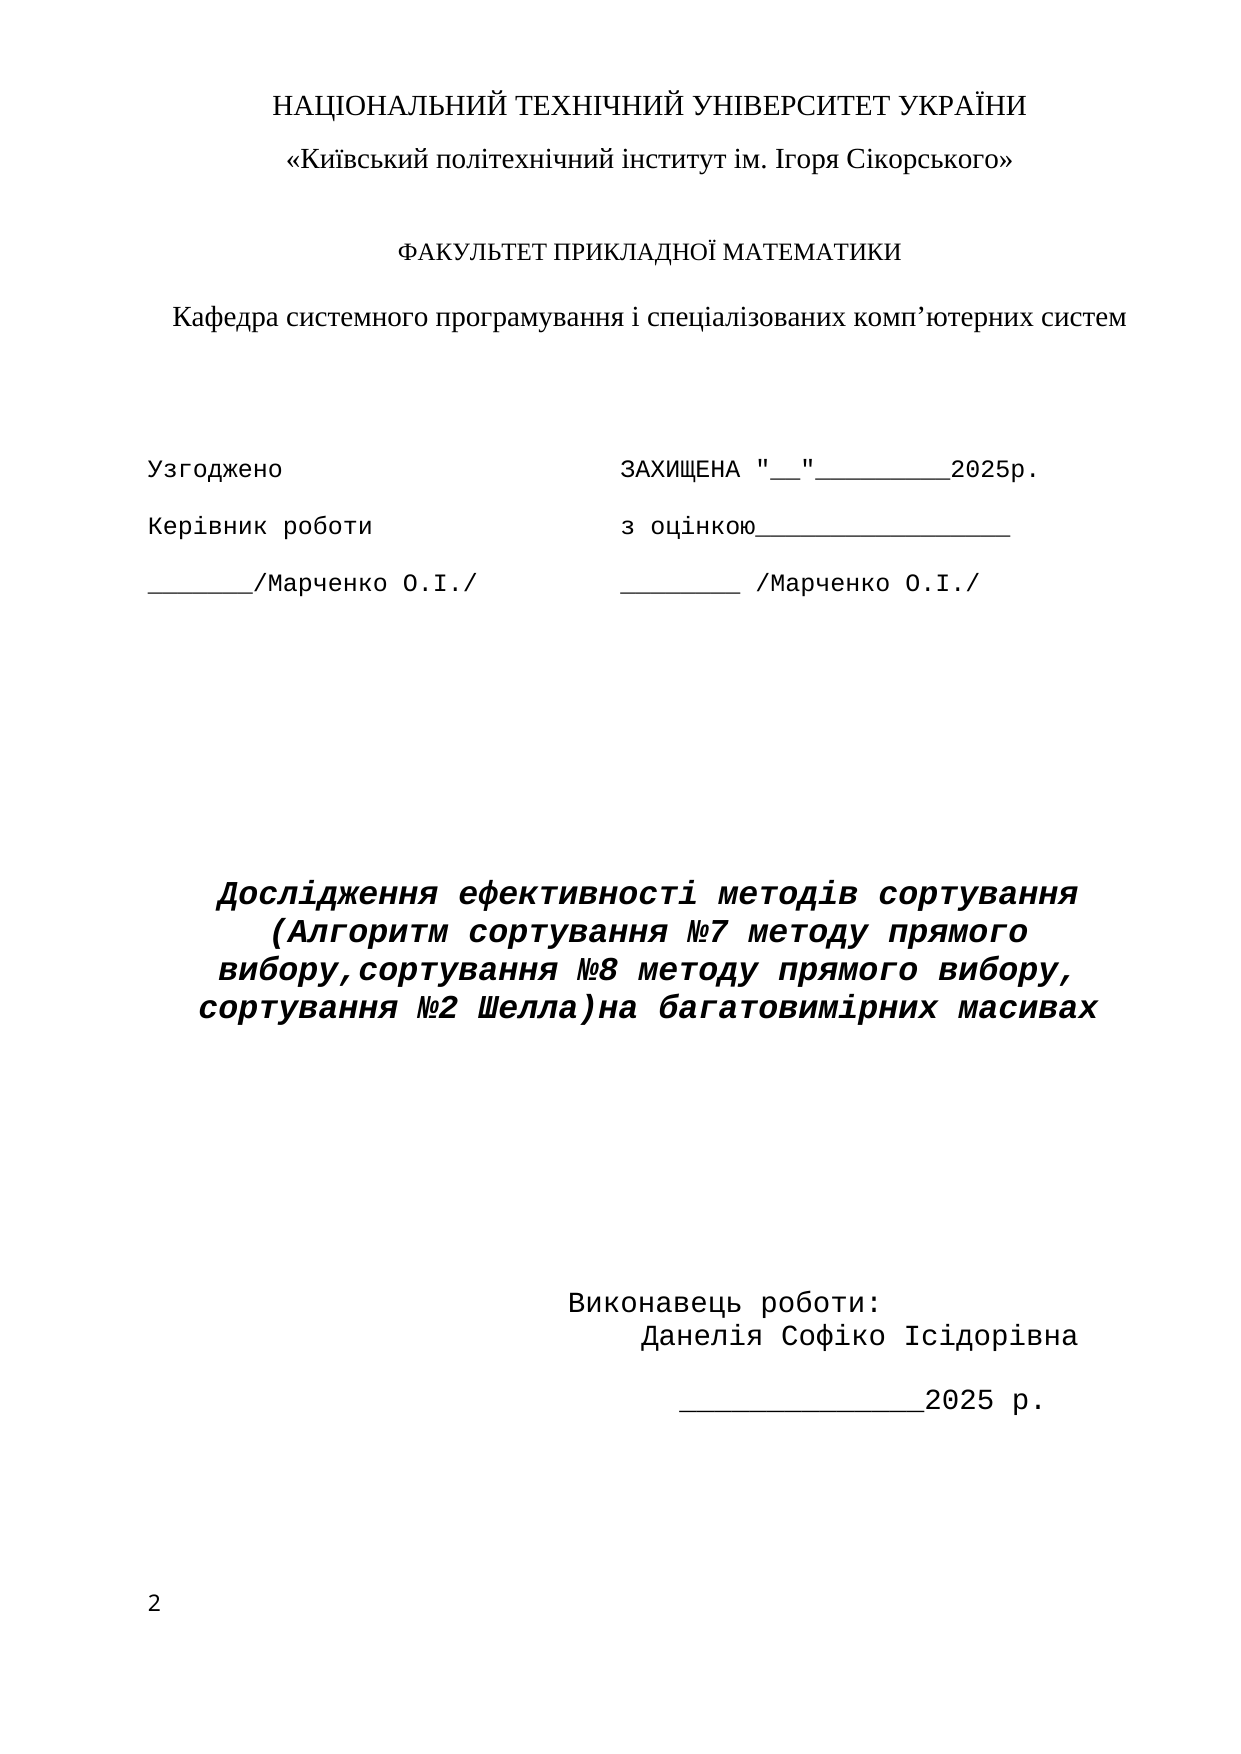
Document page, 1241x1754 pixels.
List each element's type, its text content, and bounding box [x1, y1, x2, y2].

text Виконавець роботи: [148, 1288, 1152, 1321]
text _______/Марченко О.І./ ________ /Марченко О.І./ [148, 570, 1152, 598]
text Узгоджено ЗАХИЩЕНА "__"_________2025р. [148, 457, 1152, 485]
text «Київський політехнічний інститут ім. Ігоря Сікорського» [148, 141, 1152, 175]
text Кафедра системного програмування і спеціалізованих комп’ютерних систем [148, 299, 1152, 333]
text Керівник роботи з оцінкою_________________ [148, 513, 1152, 542]
text ФАКУЛЬТЕТ ПРИКЛАДНОЇ МАТЕМАТИКИ [148, 237, 1152, 266]
text НАЦІОНАЛЬНИЙ ТЕХНІЧНИЙ УНІВЕРСИТЕТ УКРАЇНИ [148, 88, 1152, 122]
text Дослідження ефективності методів сортування (Алгоритм сортування №7 методу прямого вибору,сортування №8 методу прямого вибору, сортування №2 Шелла)на багатовимірних масивах [148, 877, 1152, 1028]
text Данелія Софіко Ісідорівна [148, 1321, 1152, 1354]
text ______________2025 р. [148, 1385, 1152, 1418]
